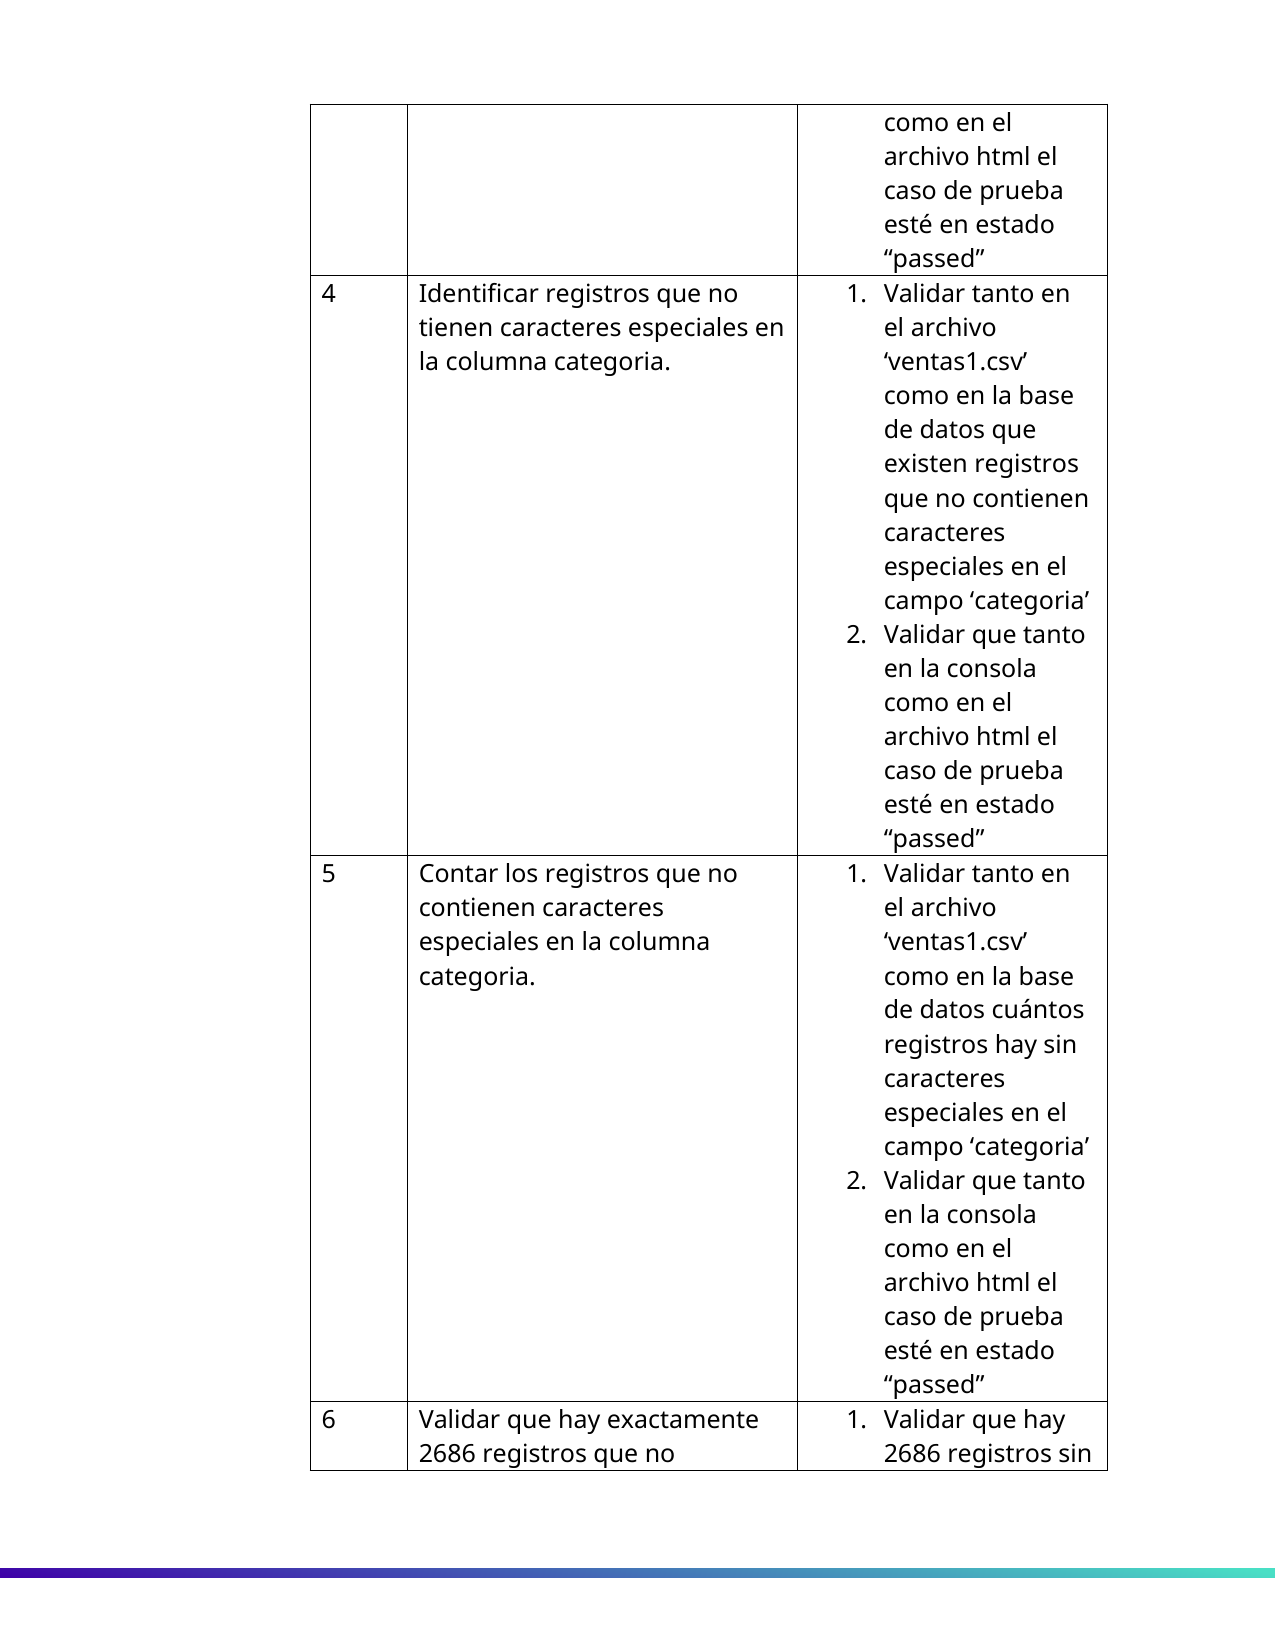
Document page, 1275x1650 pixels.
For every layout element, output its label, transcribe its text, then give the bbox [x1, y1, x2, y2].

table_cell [798, 105, 1107, 275]
table_cell Contar los registros que no contienen caracteres especiales en la columna categoria. [408, 856, 797, 1401]
table_cell Validar tanto en el archivo ‘ventas1.csv’ como en la base de datos cuántos registros hay sin caracteres especiales en el campo ‘categoria’ Validar que tanto en la consola como en el archivo html el caso de prueba esté en estado “passed” [798, 856, 1107, 1401]
table_cell Identificar registros que no tienen caracteres especiales en la columna categoria. [408, 276, 797, 855]
table_cell 5 [311, 856, 407, 1401]
table_cell 3 [311, 105, 407, 275]
table_cell 6 [311, 1402, 407, 1470]
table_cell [408, 105, 797, 275]
table_cell Validar tanto en el archivo ‘ventas1.csv’ como en la base de datos que existen registros que no contienen caracteres especiales en el campo ‘categoria’ Validar que tanto en la consola como en el archivo html el caso de prueba esté en estado “passed” [798, 276, 1107, 855]
table_cell 4 [311, 276, 407, 855]
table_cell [408, 1402, 797, 1470]
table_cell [798, 1402, 1107, 1470]
